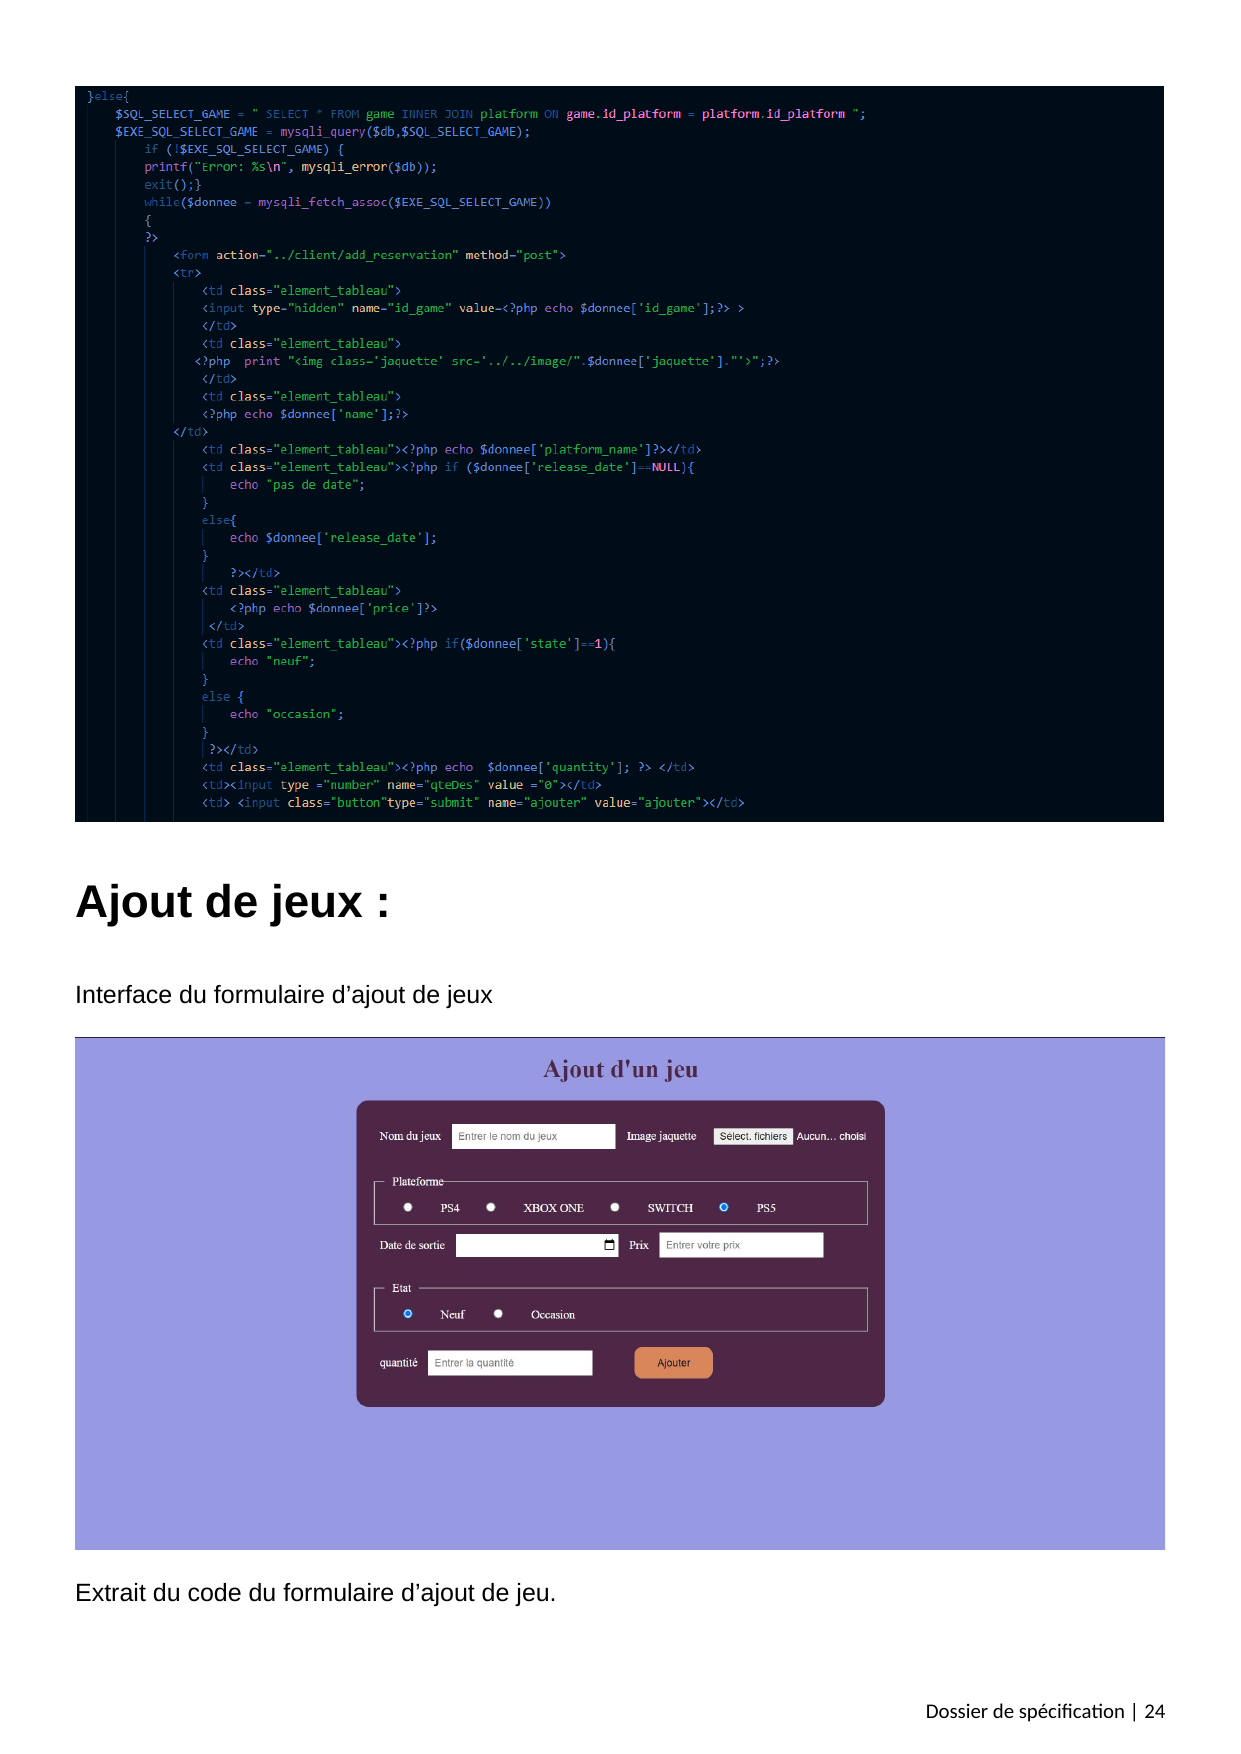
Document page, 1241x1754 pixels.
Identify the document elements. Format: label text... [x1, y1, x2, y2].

text Extrait du code du formulaire d’ajout de jeu. [75, 1578, 1165, 1607]
text Interface du formulaire d’ajout de jeux [75, 980, 1165, 1009]
text Ajout de jeux : [75, 875, 1165, 927]
picture [75, 86, 1164, 822]
picture [75, 1037, 1166, 1550]
